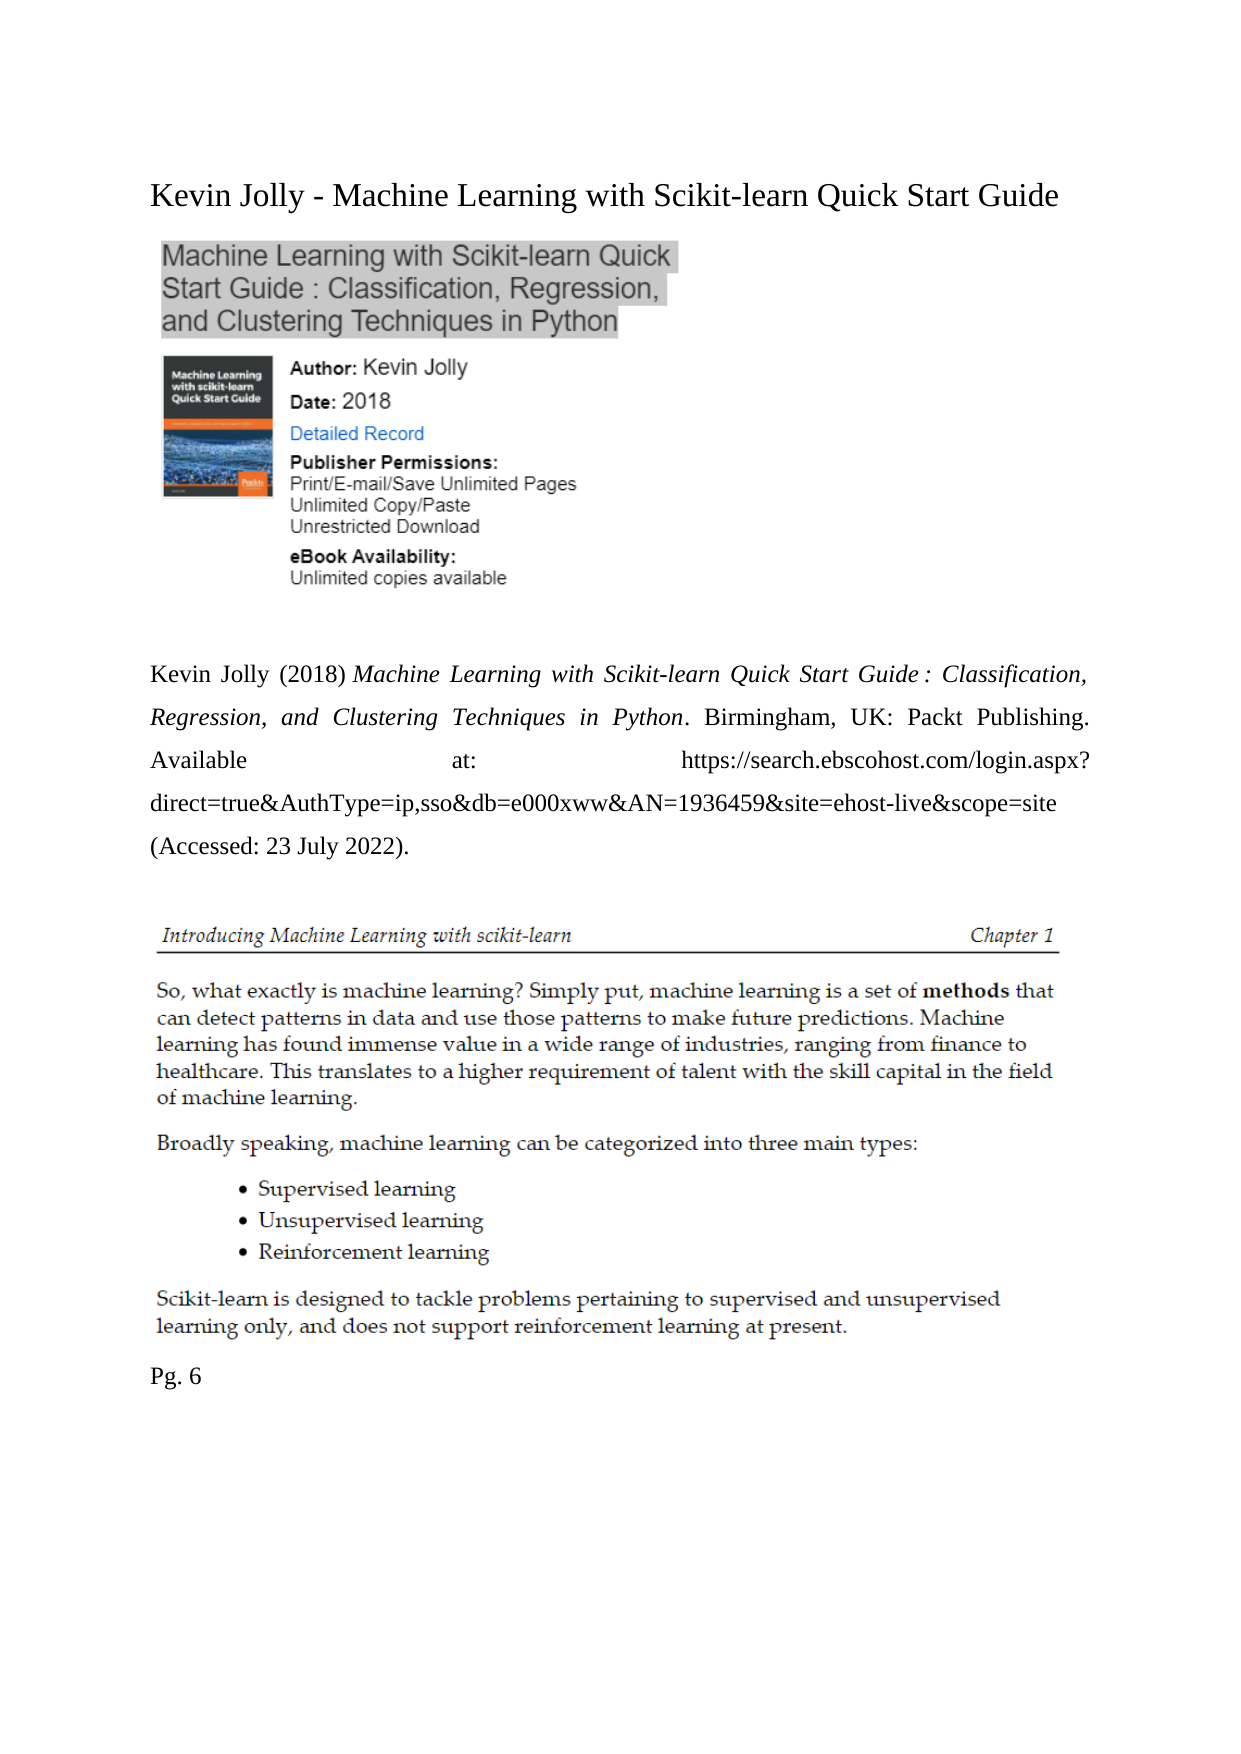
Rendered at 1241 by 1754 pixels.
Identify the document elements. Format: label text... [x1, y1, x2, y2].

text Pg. 6 [150, 1361, 1090, 1389]
subtitle Kevin Jolly - Machine Learning with Scikit-learn Quick Start Guide [150, 175, 1090, 213]
text Kevin Jolly (2018) Machine Learning with Scikit-learn Quick Start Guide : Classification, Regression, and Clustering Techniques in Python. Birmingham, UK: Packt Publishing. Available at: https://search.ebscohost.com/login.aspx?direct=true&AuthType=ip,sso&db=e000xww&AN=1936459&site=ehost-live&scope=site (Accessed: 23 July 2022). [150, 659, 1090, 860]
picture [150, 917, 1091, 1347]
picture [150, 232, 696, 602]
